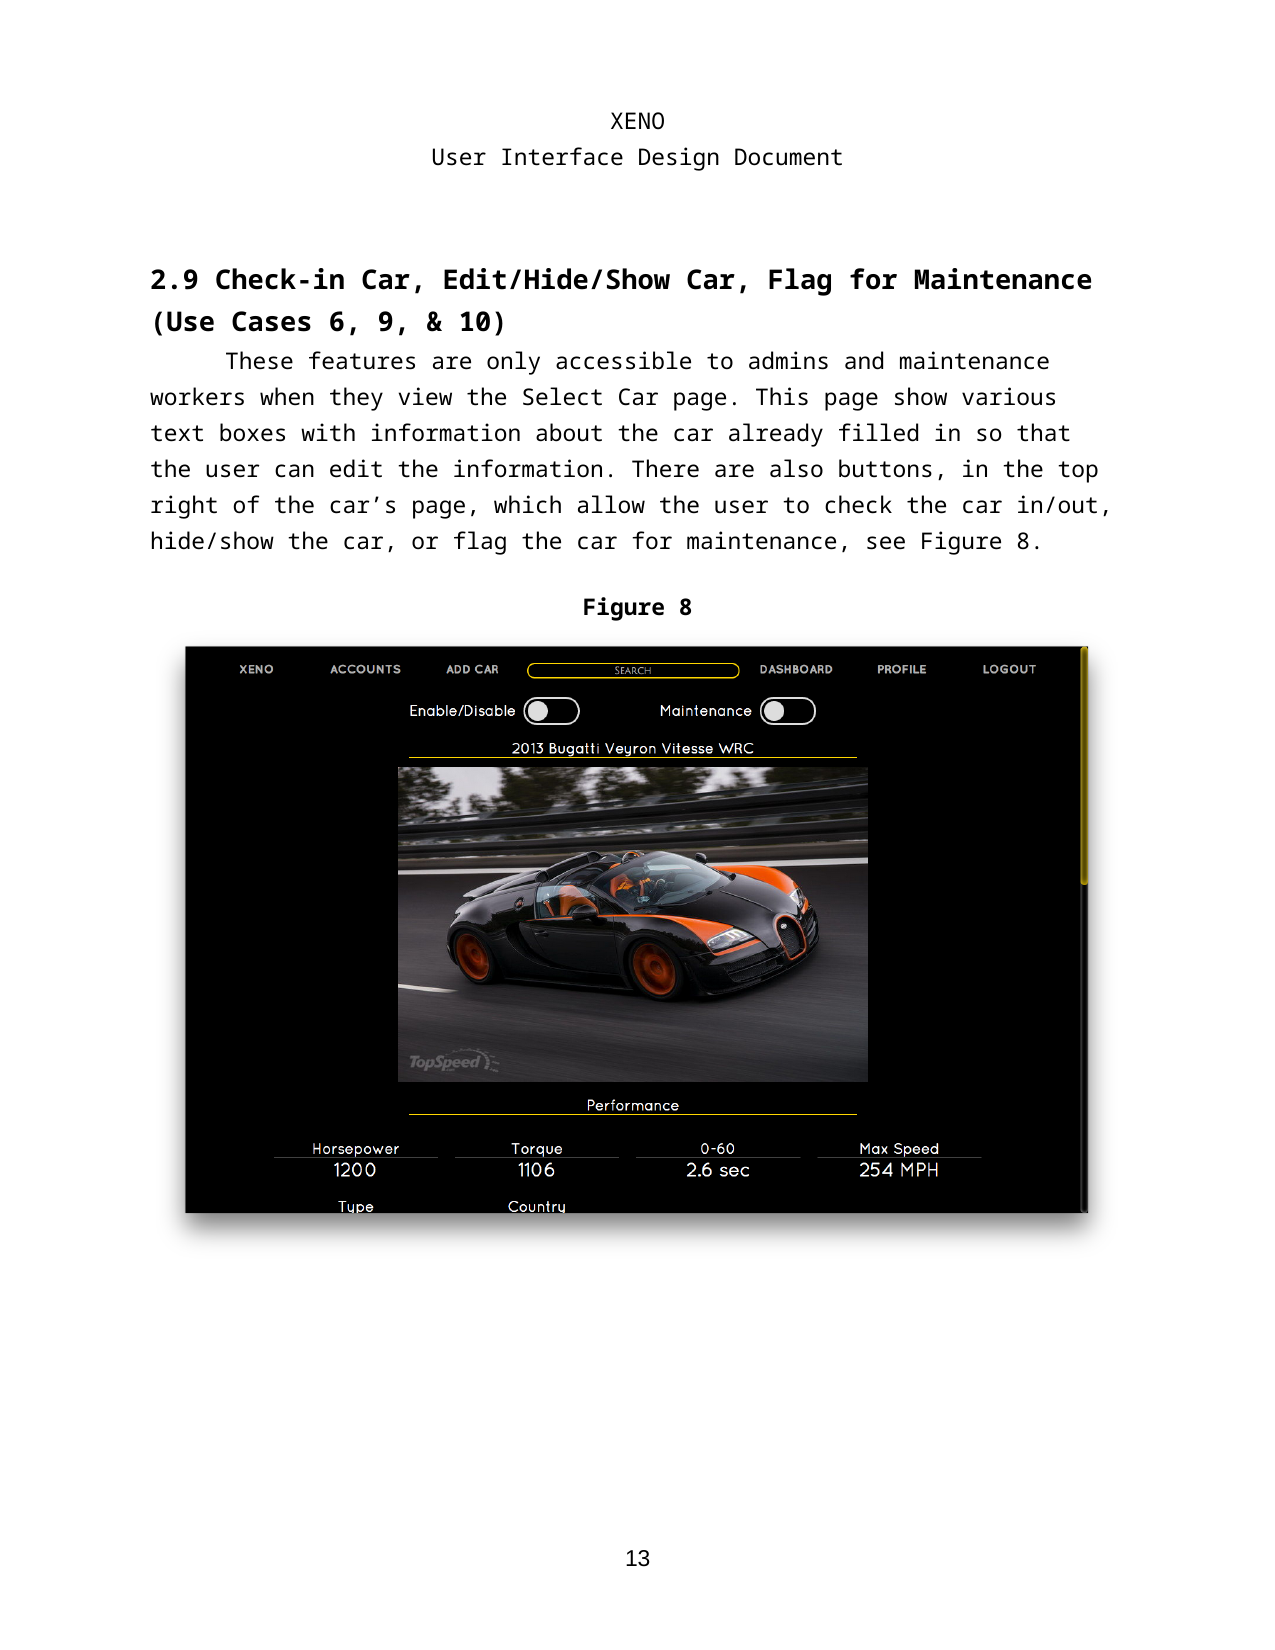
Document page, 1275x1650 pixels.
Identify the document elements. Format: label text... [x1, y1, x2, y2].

picture [150, 626, 1123, 1263]
text Figure 8 [150, 591, 1125, 622]
subtitle 2.9 Check-in Car, Edit/Hide/Show Car, Flag for Maintenance (Use Cases 6, 9, & 10) [150, 260, 1125, 339]
text These features are only accessible to admins and maintenance workers when they view the Select Car page. This page show various text boxes with information about the car already filled in so that the user can edit the information. There are also buttons, in the top right of the car’s page, which allow the user to check the car in/out, hide/show the car, or flag the car for maintenance, see Figure 8. [150, 345, 1125, 556]
